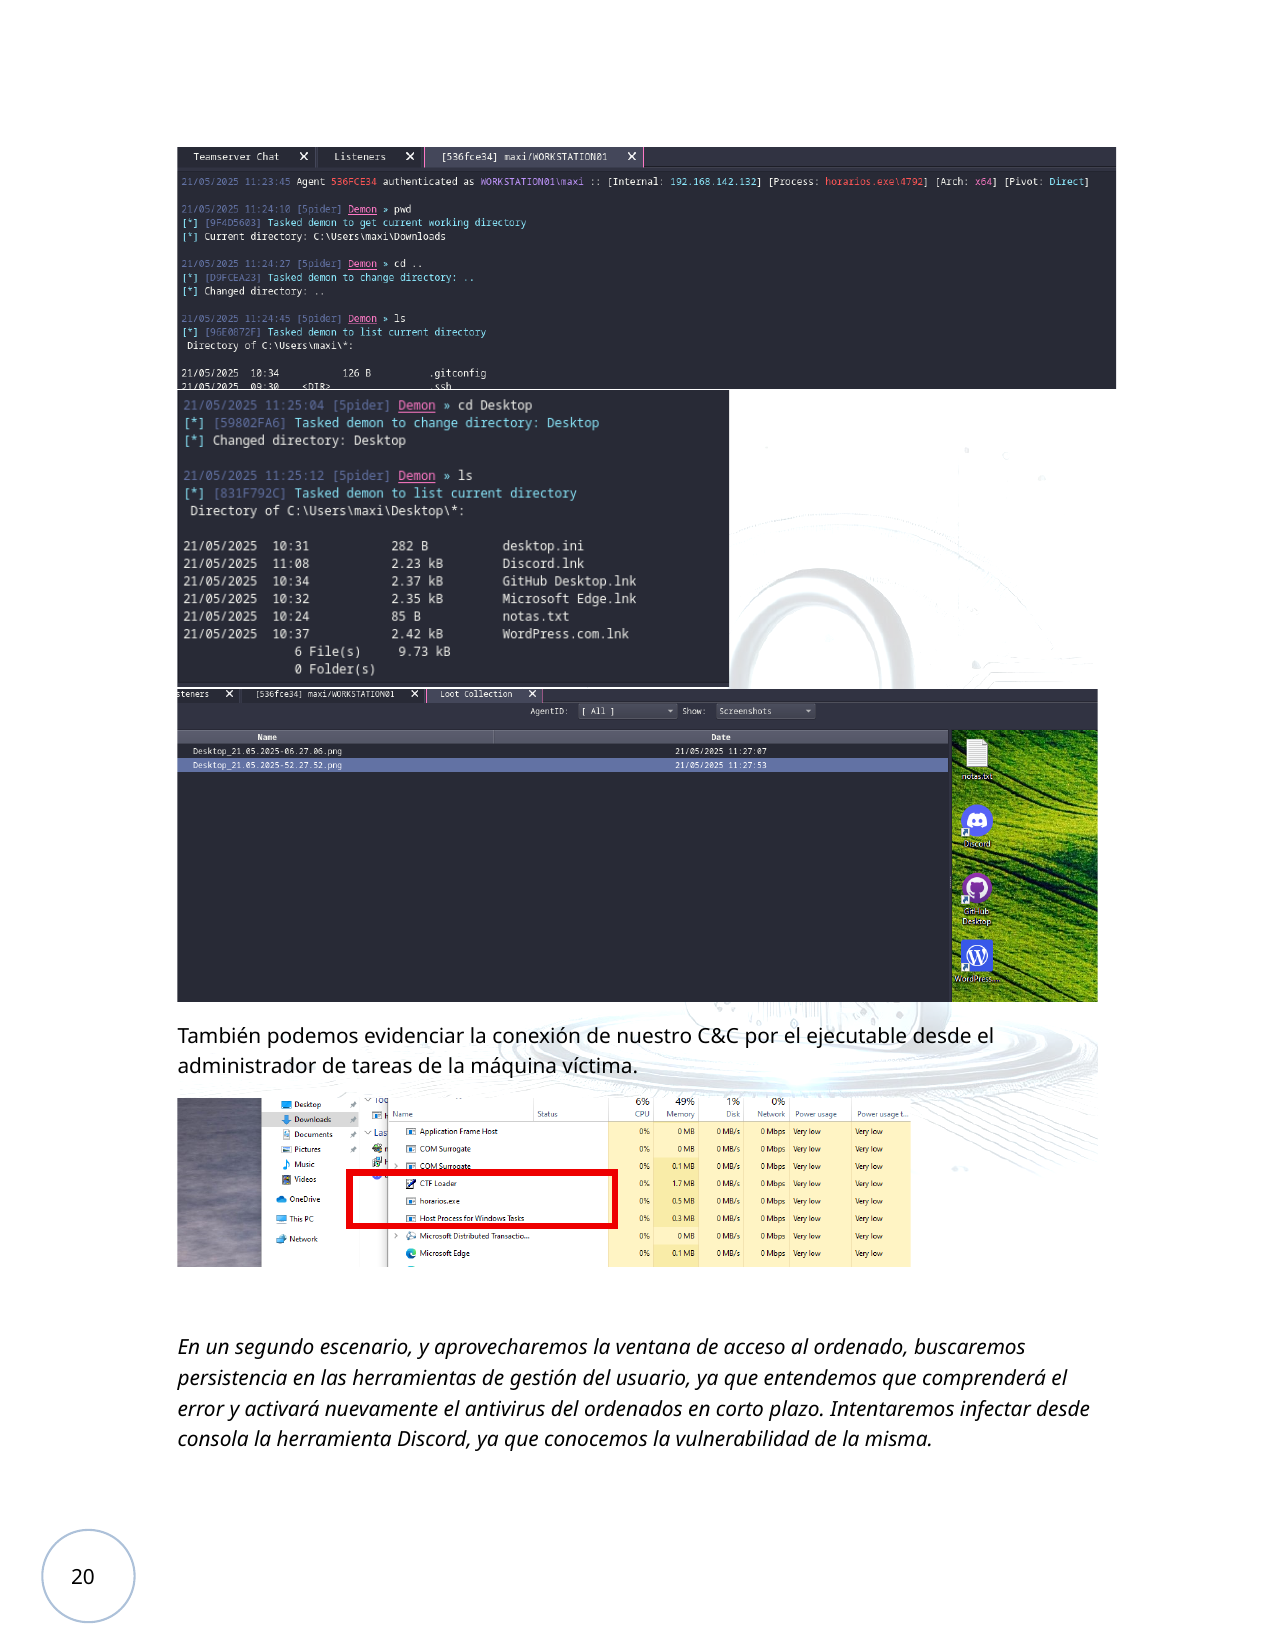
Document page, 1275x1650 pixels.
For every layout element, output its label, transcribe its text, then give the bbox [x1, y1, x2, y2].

text También podemos evidenciar la conexión de nuestro C&C por el ejecutable desde el administrador de tareas de la máquina víctima. [177, 1021, 1098, 1080]
text En un segundo escenario, y aprovecharemos la ventana de acceso al ordenado, buscaremos persistencia en las herramientas de gestión del usuario, ya que entendemos que comprenderá el error y activará nuevamente el antivirus del ordenados en corto plazo. Intentaremos infectar desde consola la herramienta Discord, ya que conocemos la vulnerabilidad de la misma. [177, 1332, 1098, 1453]
picture [177, 689, 1098, 1002]
picture [177, 390, 730, 687]
picture [177, 147, 1117, 389]
picture [177, 1098, 911, 1267]
